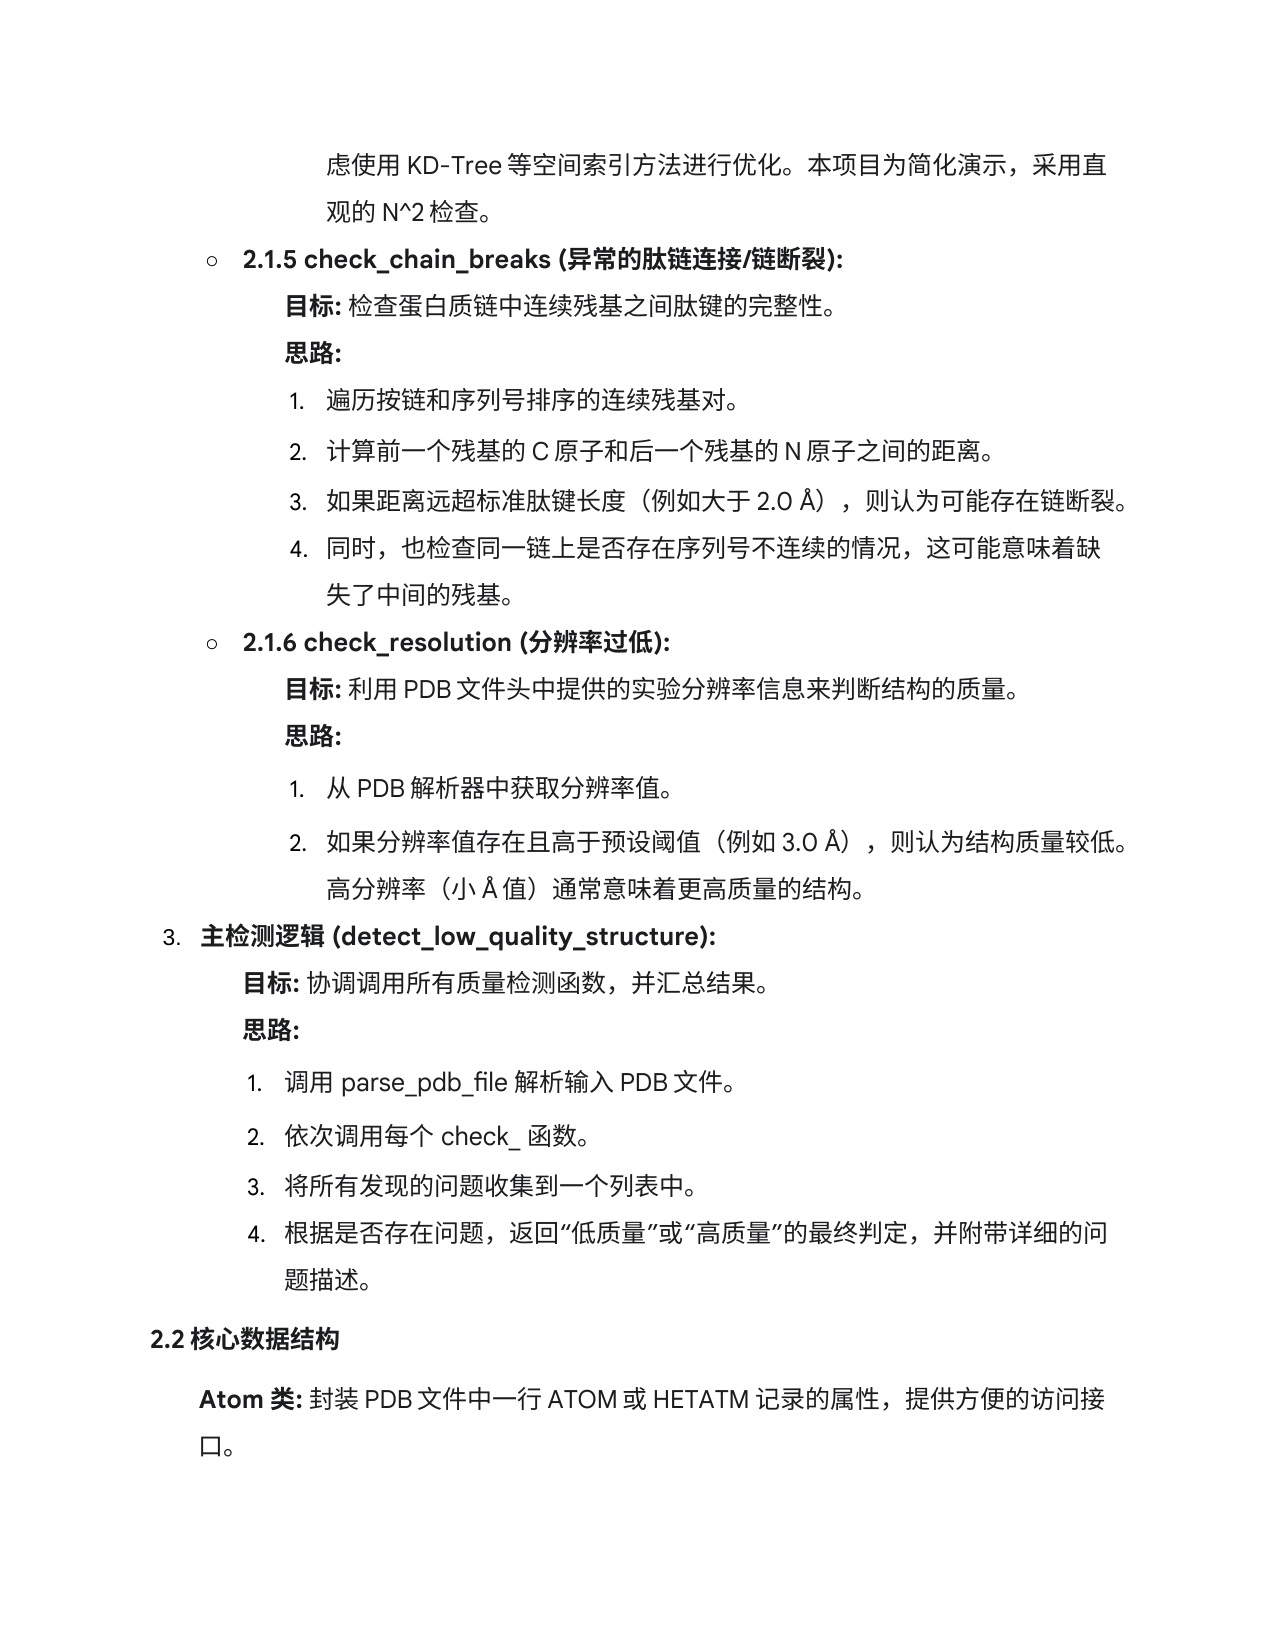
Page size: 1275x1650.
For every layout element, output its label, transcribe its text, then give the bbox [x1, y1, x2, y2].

list 从PDB解析器中获取分辨率值。 [289, 768, 1125, 804]
list 依次调用每个 check_ 函数。 [247, 1117, 1125, 1153]
list 如果分辨率值存在且高于预设阈值（例如3.0 Å），则认为结构质量较低。高分辨率（小Å值）通常意味着更高质量的结构。 [289, 822, 1125, 906]
text 目标: 协调调用所有质量检测函数，并汇总结果。 [242, 968, 1125, 1000]
list 主检测逻辑 (detect_low_quality_structure): [162, 921, 1125, 953]
list 将所有发现的问题收集到一个列表中。 [247, 1171, 1125, 1202]
text Atom 类: 封装PDB文件中一行ATOM或HETATM记录的属性，提供方便的访问接口。 [198, 1384, 1125, 1462]
text 目标: 利用PDB文件头中提供的实验分辨率信息来判断结构的质量。 [284, 674, 1125, 706]
list 如果距离远超标准肽键长度（例如大于2.0 Å），则认为可能存在链断裂。 [289, 486, 1125, 518]
text 思路: [242, 1015, 1125, 1047]
text 思路: [284, 338, 1125, 369]
list 2.1.5 check_chain_breaks (异常的肽链连接/链断裂): [205, 244, 1125, 275]
list 同时，也检查同一链上是否存在序列号不连续的情况，这可能意味着缺失了中间的残基。 [289, 533, 1125, 612]
list 调用 parse_pdb_file 解析输入PDB文件。 [247, 1062, 1125, 1098]
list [289, 150, 1125, 228]
subtitle 2.2 核心数据结构 [150, 1324, 1125, 1356]
text 目标: 检查蛋白质链中连续残基之间肽键的完整性。 [284, 291, 1125, 322]
list 计算前一个残基的C原子和后一个残基的N原子之间的距离。 [289, 432, 1125, 468]
list 遍历按链和序列号排序的连续残基对。 [289, 385, 1125, 416]
text 思路: [284, 721, 1125, 752]
list 根据是否存在问题，返回“低质量”或“高质量”的最终判定，并附带详细的问题描述。 [247, 1218, 1125, 1296]
list 2.1.6 check_resolution (分辨率过低): [205, 627, 1125, 658]
